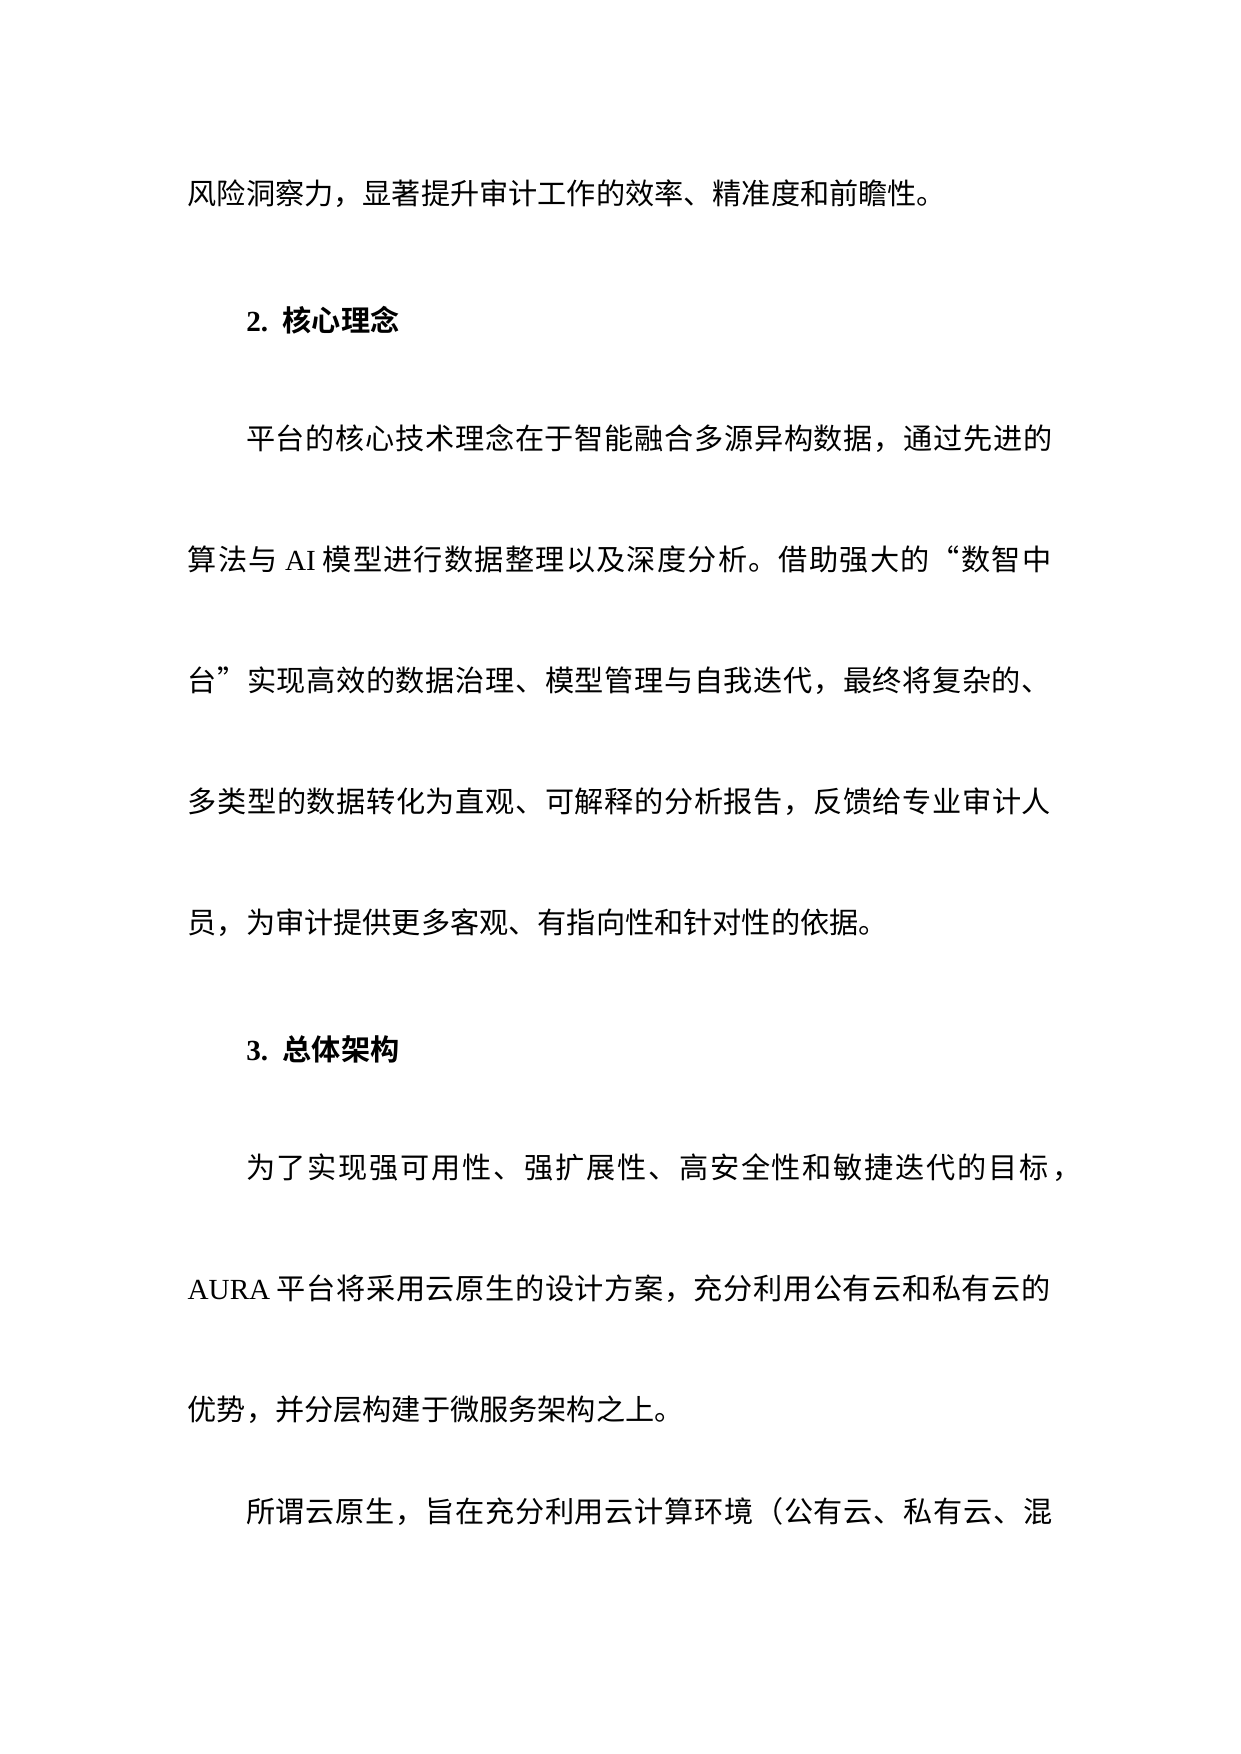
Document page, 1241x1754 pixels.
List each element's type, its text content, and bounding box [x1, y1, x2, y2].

subtitle 3. 总体架构 [187, 1007, 1053, 1088]
text 为了实现强可用性、强扩展性、高安全性和敏捷迭代的目标，AURA平台将采用云原生的设计方案，充分利用公有云和私有云的优势，并分层构建于微服务架构之上。 [187, 1126, 1053, 1448]
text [187, 151, 1053, 232]
subtitle 2. 核心理念 [187, 278, 1053, 359]
text 平台的核心技术理念在于智能融合多源异构数据，通过先进的算法与AI模型进行数据整理以及深度分析。借助强大的“数智中台”实现高效的数据治理、模型管理与自我迭代，最终将复杂的、多类型的数据转化为直观、可解释的分析报告，反馈给专业审计人员，为审计提供更多客观、有指向性和针对性的依据。 [187, 397, 1053, 961]
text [187, 1469, 1053, 1550]
